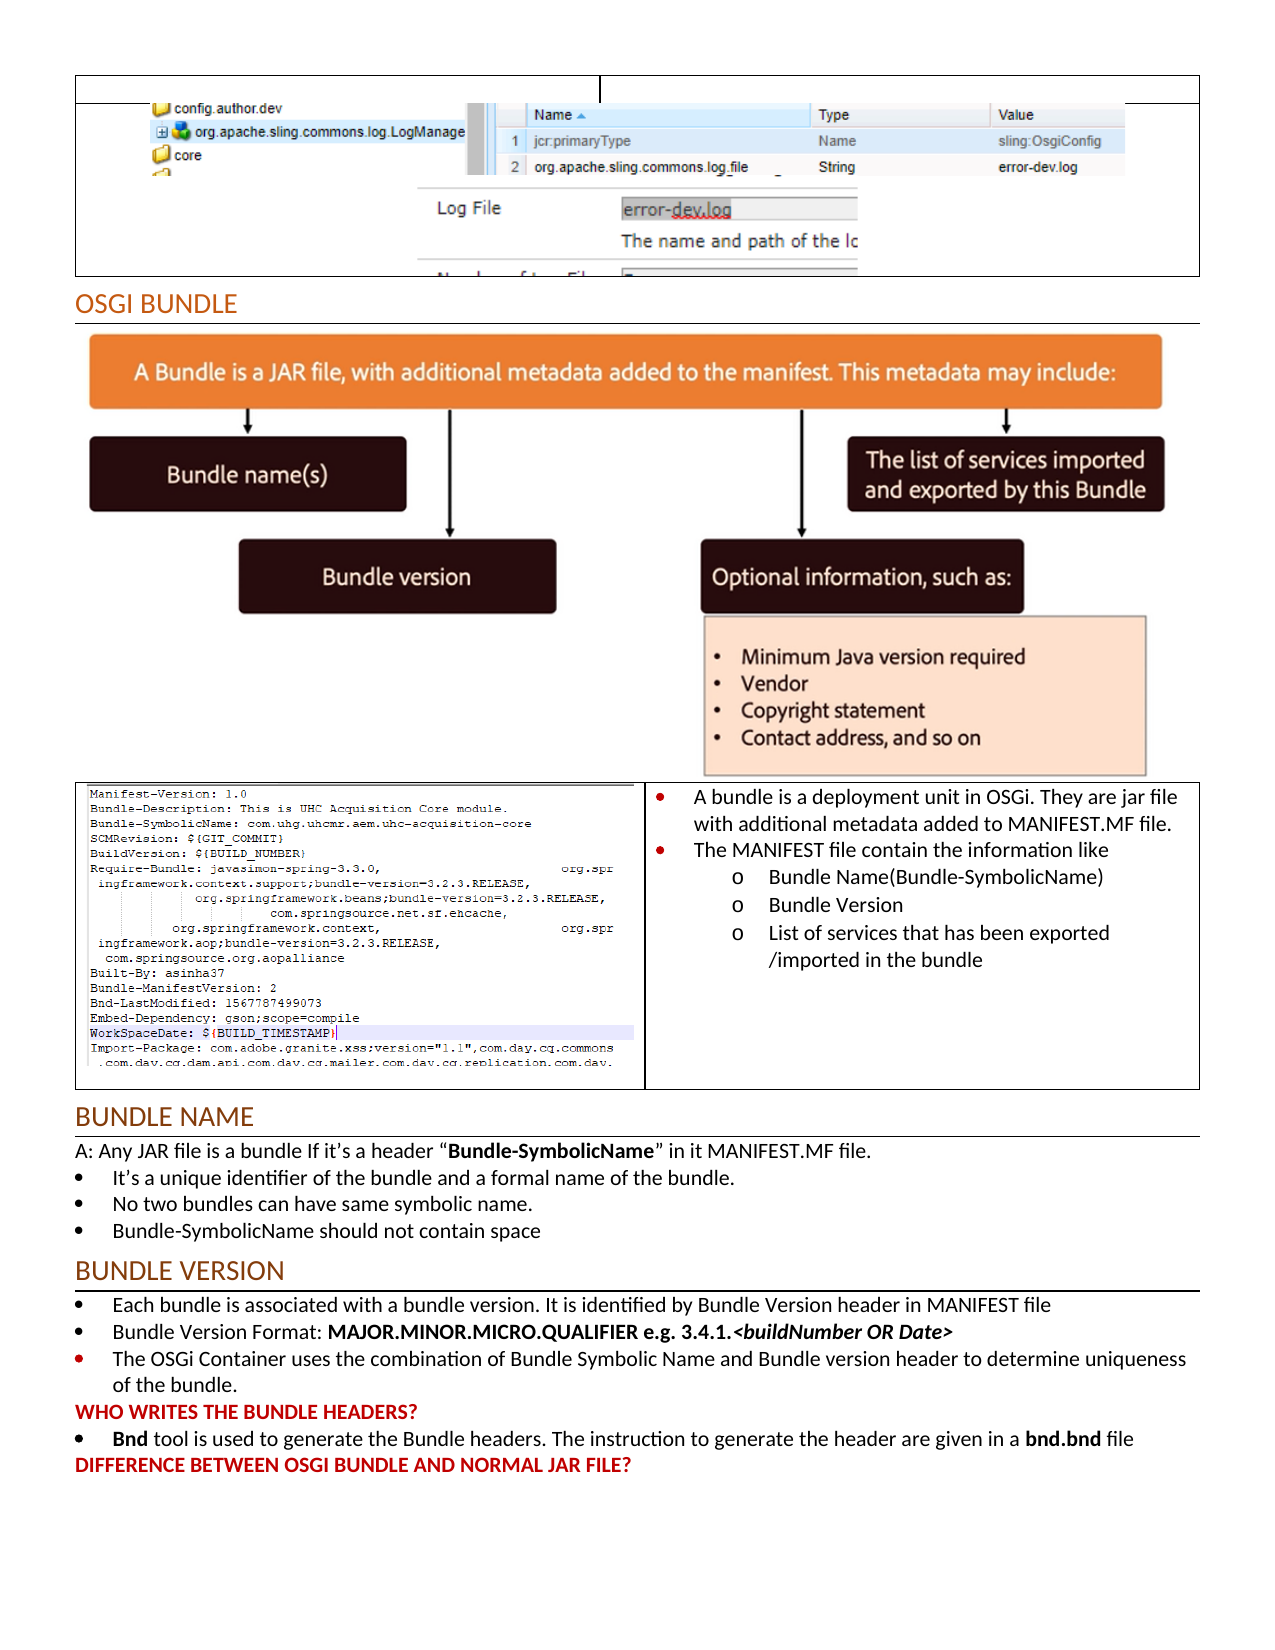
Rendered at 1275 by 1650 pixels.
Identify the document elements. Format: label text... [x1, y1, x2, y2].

subtitle BUNDLE VERSION [75, 1252, 1200, 1290]
list Bundle-SymbolicName should not contain space [75, 1217, 1200, 1244]
table_cell [858, 104, 1199, 276]
table_cell [601, 76, 1199, 103]
text DIFFERENCE BETWEEN OSGI BUNDLE AND NORMAL JAR FILE? [75, 1452, 1200, 1478]
picture [86, 783, 634, 1066]
table_cell [76, 104, 417, 276]
list Bnd tool is used to generate the Bundle headers. The instruction to generate the header are given in a bnd.bnd file [75, 1425, 1200, 1452]
list Bundle Version Format: MAJOR.MINOR.MICRO.QUALIFIER e.g. 3.4.1.<buildNumber OR Date> [75, 1318, 1200, 1345]
list The OSGi Container uses the combination of Bundle Symbolic Name and Bundle version header to determine uniqueness of the bundle. [75, 1345, 1200, 1398]
list No two bundles can have same symbolic name. [75, 1191, 1200, 1217]
table_header [76, 783, 644, 1089]
text A: Any JAR file is a bundle If it’s a header “Bundle-SymbolicName” in it MANIFEST.MF file. [75, 1137, 1200, 1164]
text WHO WRITES THE BUNDLE HEADERS? [75, 1398, 1200, 1425]
table_cell [76, 76, 599, 103]
table_header A bundle is a deployment unit in OSGi. They are jar file with additional metadata added to MANIFEST.MF file. The MANIFEST file contain the information like Bundle Name(Bundle-SymbolicName) Bundle Version List of services that has been exported /imported in the bundle [646, 783, 1199, 1089]
subtitle OSGI BUNDLE [75, 285, 1200, 323]
list Each bundle is associated with a bundle version. It is identified by Bundle Version header in MANIFEST file [75, 1292, 1200, 1318]
subtitle BUNDLE NAME [75, 1098, 1200, 1136]
picture [150, 103, 1125, 276]
picture [75, 324, 1169, 782]
list It’s a unique identifier of the bundle and a formal name of the bundle. [75, 1164, 1200, 1191]
